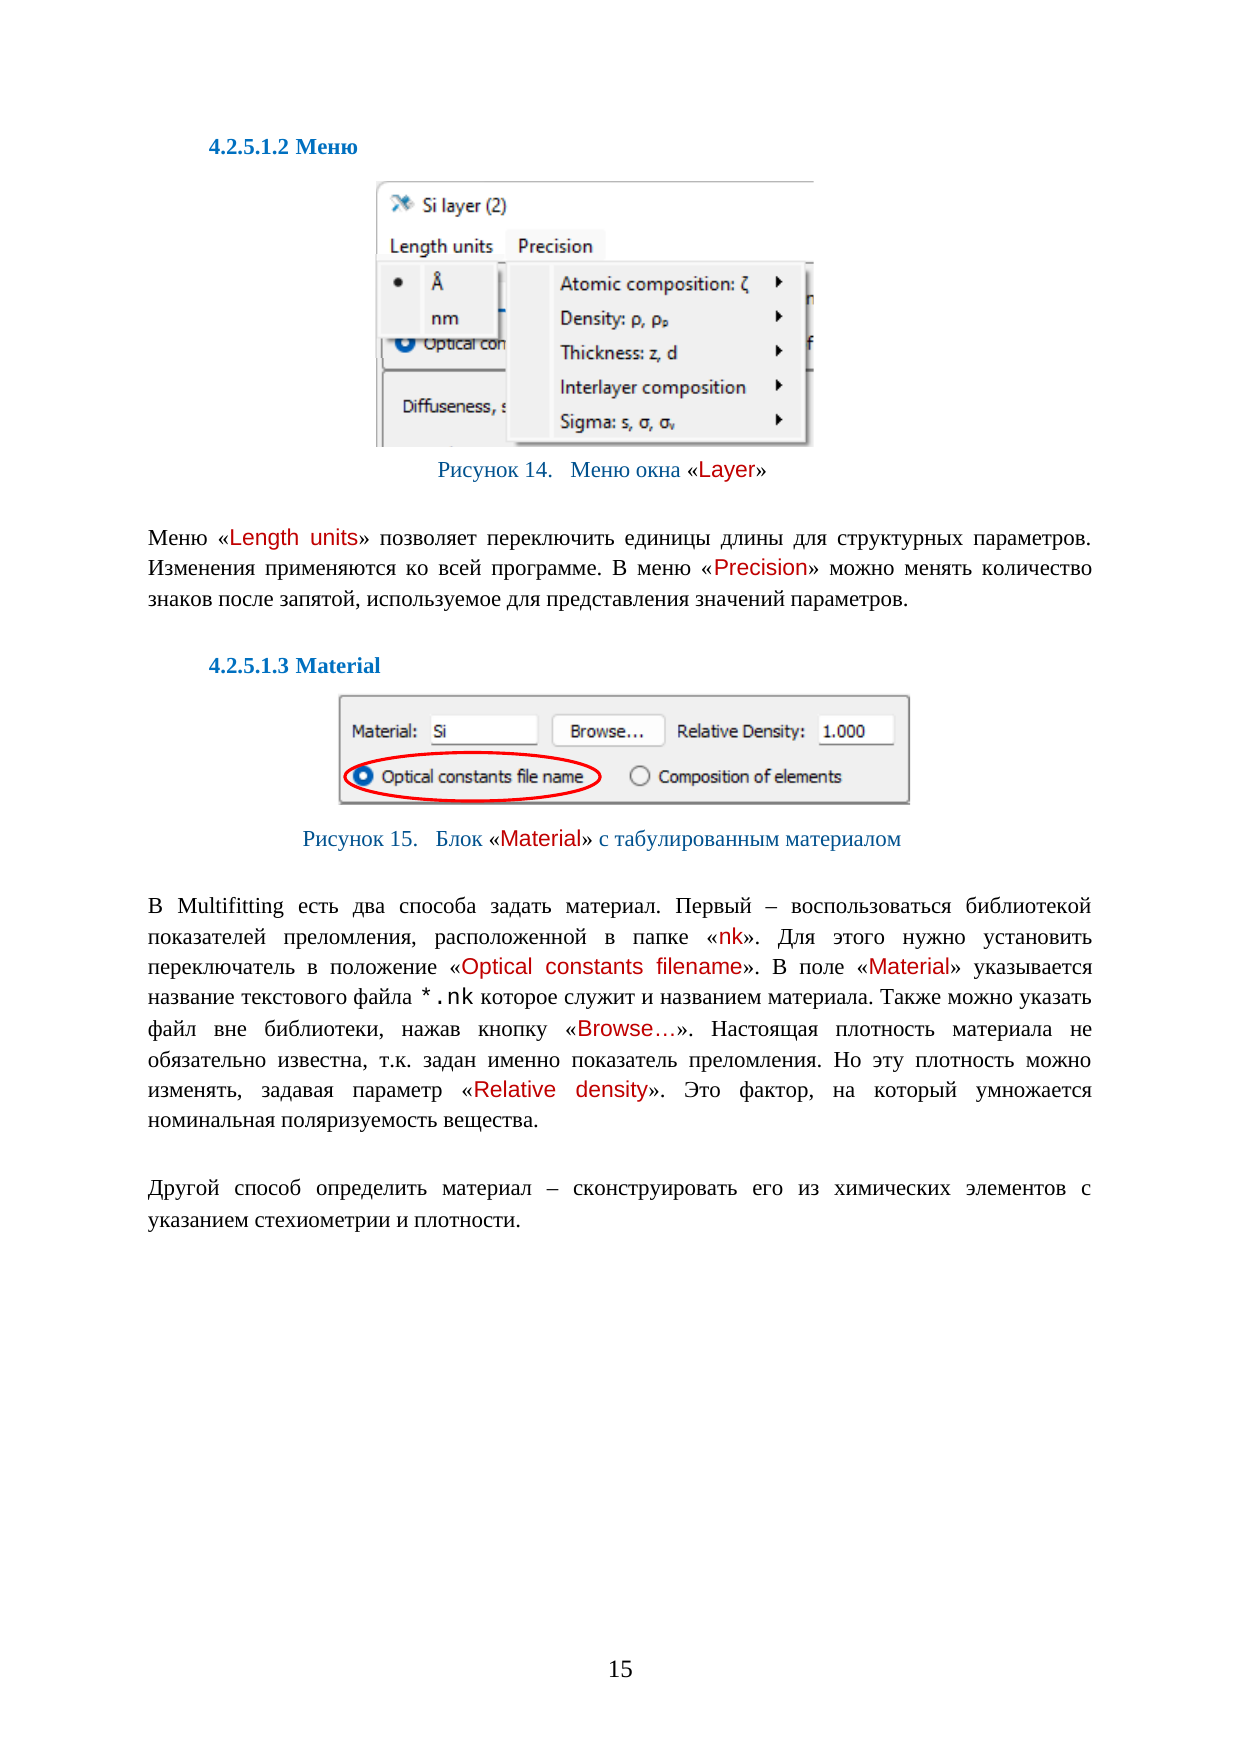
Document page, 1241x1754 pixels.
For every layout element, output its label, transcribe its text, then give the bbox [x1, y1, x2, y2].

text Другой способ определить материал – сконструировать его из химических элементов с указанием стехиометрии и плотности. [148, 1174, 1093, 1233]
picture [337, 693, 911, 805]
subtitle Меню [209, 133, 1093, 159]
text Меню «Length units» позволяет переключить единицы длины для структурных параметров. Изменения применяются ко всей программе. В меню «Precision» можно менять количество знаков после запятой, используемое для представления значений параметров. [148, 524, 1093, 611]
text В Multifitting есть два способа задать материал. Первый – воспользоваться библиотекой показателей преломления, расположенной в папке «nk». Для этого нужно установить переключатель в положение «Optical constants filename». В поле «Material» указывается название текстового файла *.nk которое служит и названием материала. Также можно указать файл вне библиотеки, нажав кнопку «Browse…». Настоящая плотность материала не обязательно известна, т.к. задан именно показатель преломления. Но эту плотность можно изменять, задавая параметр «Relative density». Это фактор, на который умножается номинальная поляризуемость вещества. [148, 892, 1093, 1133]
picture [375, 181, 814, 447]
subtitle Material [209, 652, 1093, 679]
